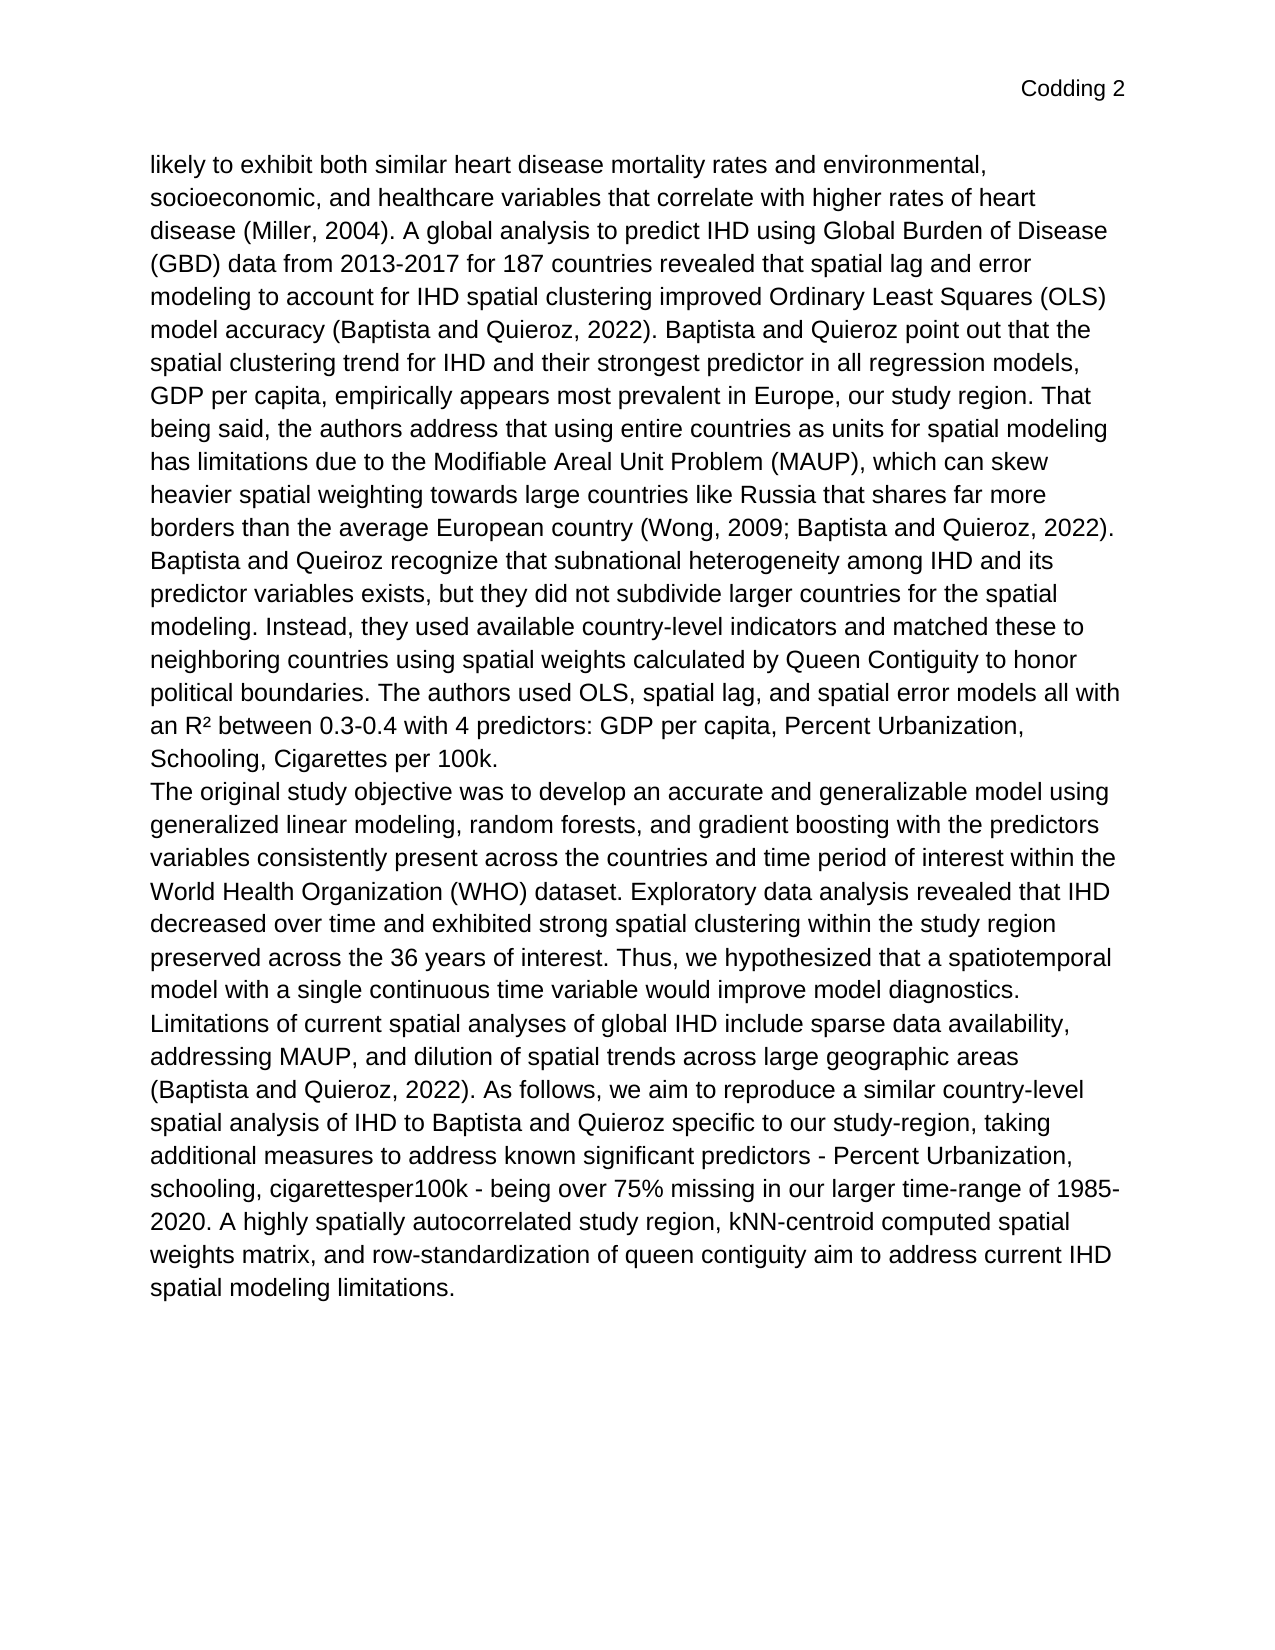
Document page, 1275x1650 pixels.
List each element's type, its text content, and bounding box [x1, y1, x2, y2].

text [150, 150, 1125, 773]
text The original study objective was to develop an accurate and generalizable model using generalized linear modeling, random forests, and gradient boosting with the predictors variables consistently present across the countries and time period of interest within the World Health Organization (WHO) dataset. Exploratory data analysis revealed that IHD decreased over time and exhibited strong spatial clustering within the study region preserved across the 36 years of interest. Thus, we hypothesized that a spatiotemporal model with a single continuous time variable would improve model diagnostics. Limitations of current spatial analyses of global IHD include sparse data availability, addressing MAUP, and dilution of spatial trends across large geographic areas (Baptista and Quieroz, 2022). As follows, we aim to reproduce a similar country-level spatial analysis of IHD to Baptista and Quieroz specific to our study-region, taking additional measures to address known significant predictors - Percent Urbanization, schooling, cigarettesper100k - being over 75% missing in our larger time-range of 1985-2020. A highly spatially autocorrelated study region, kNN-centroid computed spatial weights matrix, and row-standardization of queen contiguity aim to address current IHD spatial modeling limitations. [150, 777, 1125, 1301]
